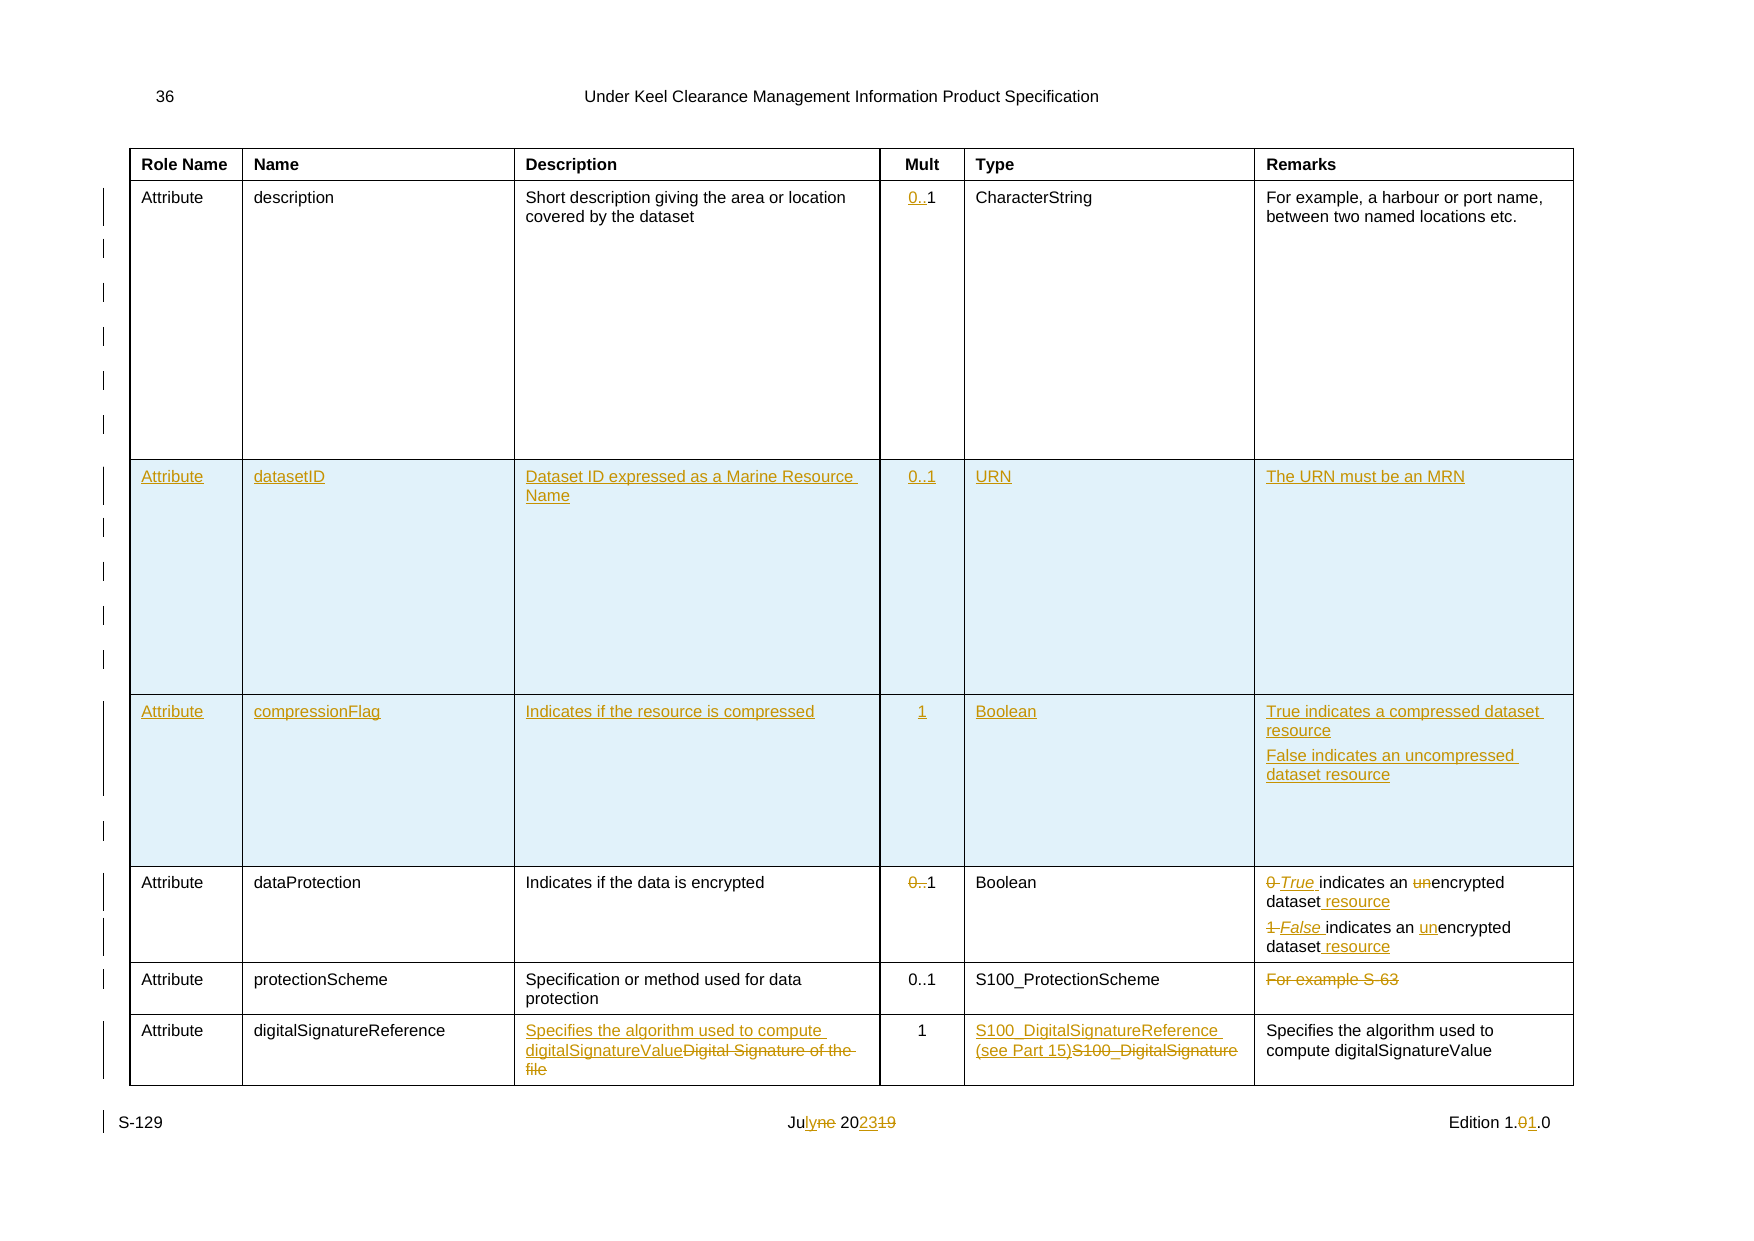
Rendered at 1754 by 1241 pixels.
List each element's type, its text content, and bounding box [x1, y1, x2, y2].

table_cell Specifies the algorithm used to compute digitalSignatureValue [1255, 1015, 1573, 1085]
table_cell [515, 1015, 879, 1085]
table_header Description [515, 149, 879, 180]
table_cell S100_ProtectionScheme [965, 963, 1254, 1014]
table_cell Short description giving the area or location covered by the dataset [515, 181, 879, 459]
table_cell 1 [881, 1015, 964, 1085]
table_cell dataProtection [243, 867, 514, 962]
table_cell 1 [881, 867, 964, 962]
table_cell Attribute [131, 181, 242, 459]
table_cell [1255, 963, 1573, 1014]
table_cell Attribute [131, 1015, 242, 1085]
table_cell 1 [881, 181, 964, 459]
table_cell For example, a harbour or port name, between two named locations etc. [1255, 181, 1573, 459]
table_cell description [243, 181, 514, 459]
table_header Mult [881, 149, 964, 180]
table_cell 0..1 [881, 963, 964, 1014]
table_header Name [243, 149, 514, 180]
table_cell Attribute [131, 963, 242, 1014]
table_cell Boolean [965, 867, 1254, 962]
table_header Remarks [1255, 149, 1573, 180]
table_header Role Name [131, 149, 242, 180]
table_cell Attribute [131, 867, 242, 962]
table_cell Indicates if the data is encrypted [515, 867, 879, 962]
table_cell CharacterString [965, 181, 1254, 459]
table_cell Specification or method used for data protection [515, 963, 879, 1014]
table_cell protectionScheme [243, 963, 514, 1014]
table_cell [965, 1015, 1254, 1085]
table_cell indicates an encrypted dataset indicates an encrypted dataset [1255, 867, 1573, 962]
table_cell digitalSignatureReference [243, 1015, 514, 1085]
table_header Type [965, 149, 1254, 180]
